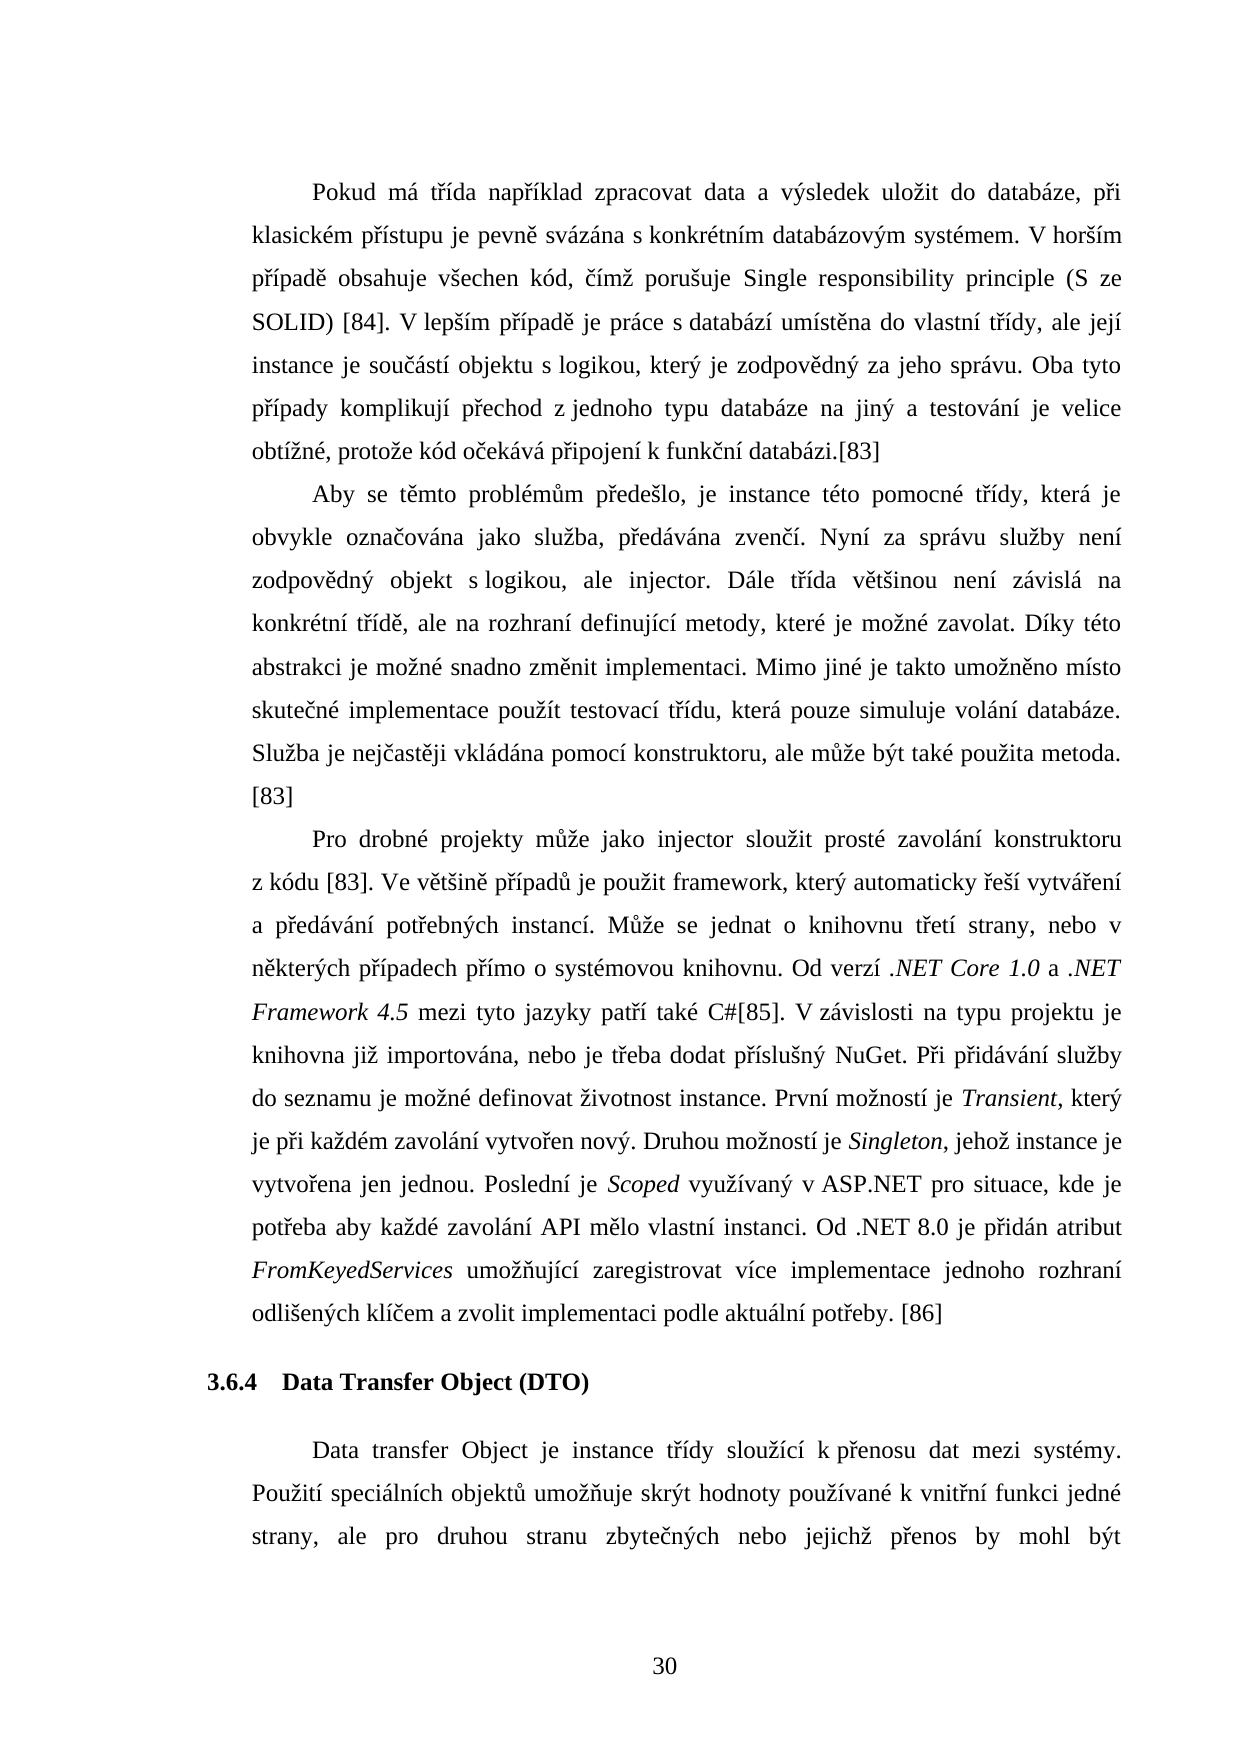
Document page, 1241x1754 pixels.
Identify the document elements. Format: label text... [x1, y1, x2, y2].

text Pro drobné projekty může jako injector sloužit prosté zavolání konstruktoru z kódu . Ve většině případů je použit framework, který automaticky řeší vytváření a předávání potřebných instancí. Může se jednat o knihovnu třetí strany, nebo v některých případech přímo o systémovou knihovnu. Od verzí .NET Core 1.0 a .NET Framework 4.5 mezi tyto jazyky patří také C#. V závislosti na typu projektu je knihovna již importována, nebo je třeba dodat příslušný NuGet. Při přidávání služby do seznamu je možné definovat životnost instance. První možností je Transient, který je při každém zavolání vytvořen nový. Druhou možností je Singleton, jehož instance je vytvořena jen jednou. Poslední je Scoped využívaný v ASP.NET pro situace, kde je potřeba aby každé zavolání API mělo vlastní instanci. Od .NET 8.0 je přidán atribut FromKeyedServices umožňující zaregistrovat více implementace jednoho rozhraní odlišených klíčem a zvolit implementaci podle aktuální potřeby. [252, 824, 1122, 1327]
subtitle Data Transfer Object (DTO) [207, 1367, 1122, 1395]
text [252, 1435, 1122, 1550]
text Pokud má třída například zpracovat data a výsledek uložit do databáze, při klasickém přístupu je pevně svázána s konkrétním databázovým systémem. V horším případě obsahuje všechen kód, čímž porušuje Single responsibility principle (S ze SOLID) . V lepším případě je práce s databází umístěna do vlastní třídy, ale její instance je součástí objektu s logikou, který je zodpovědný za jeho správu. Oba tyto případy komplikují přechod z jednoho typu databáze na jiný a testování je velice obtížné, protože kód očekává připojení k funkční databázi. [252, 177, 1122, 465]
text Aby se těmto problémům předešlo, je instance této pomocné třídy, která je obvykle označována jako služba, předávána zvenčí. Nyní za správu služby není zodpovědný objekt s logikou, ale injector. Dále třída většinou není závislá na konkrétní třídě, ale na rozhraní definující metody, které je možné zavolat. Díky této abstrakci je možné snadno změnit implementaci. Mimo jiné je takto umožněno místo skutečné implementace použít testovací třídu, která pouze simuluje volání databáze. Služba je nejčastěji vkládána pomocí konstruktoru, ale může být také použita metoda. [252, 479, 1122, 810]
